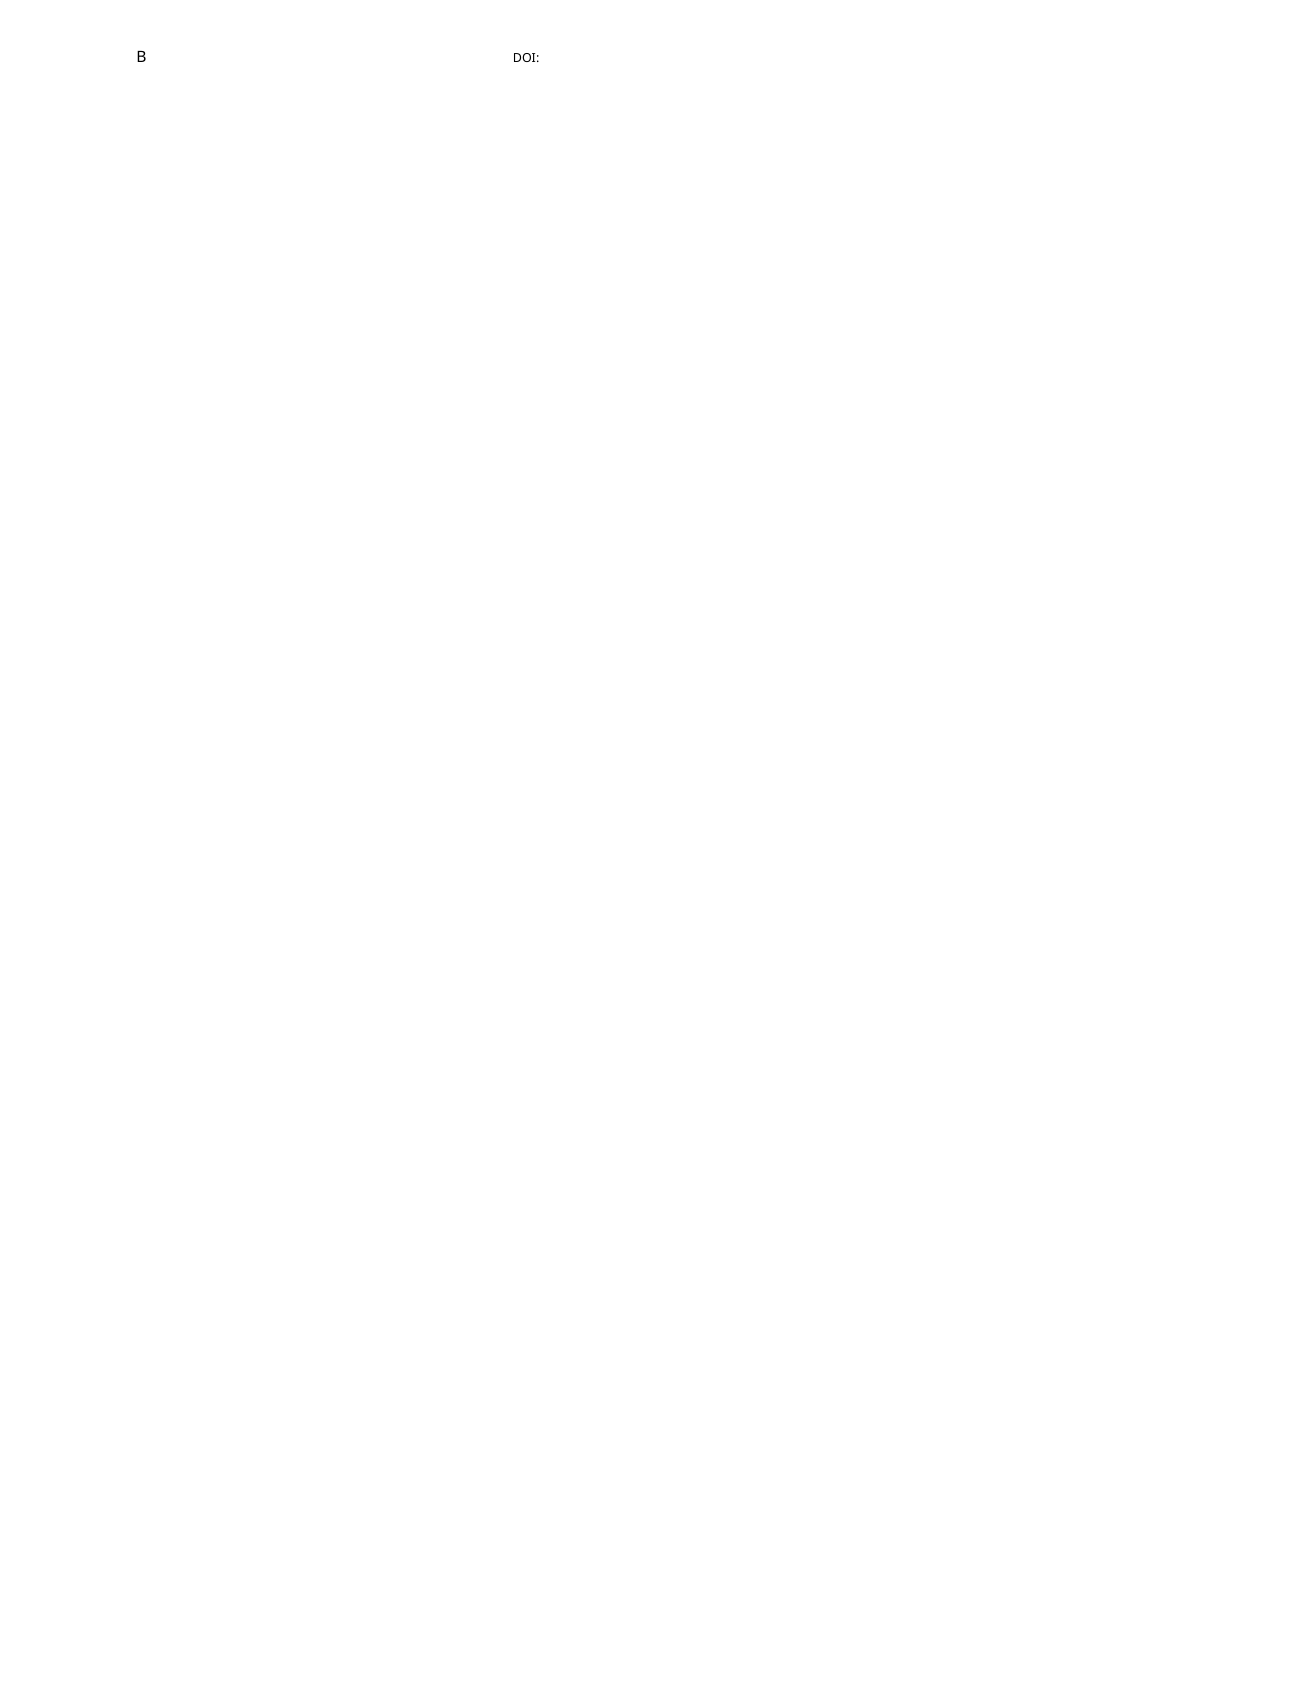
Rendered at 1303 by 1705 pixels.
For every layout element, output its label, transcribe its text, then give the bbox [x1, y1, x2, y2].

text B DOI: [136, 49, 1184, 66]
